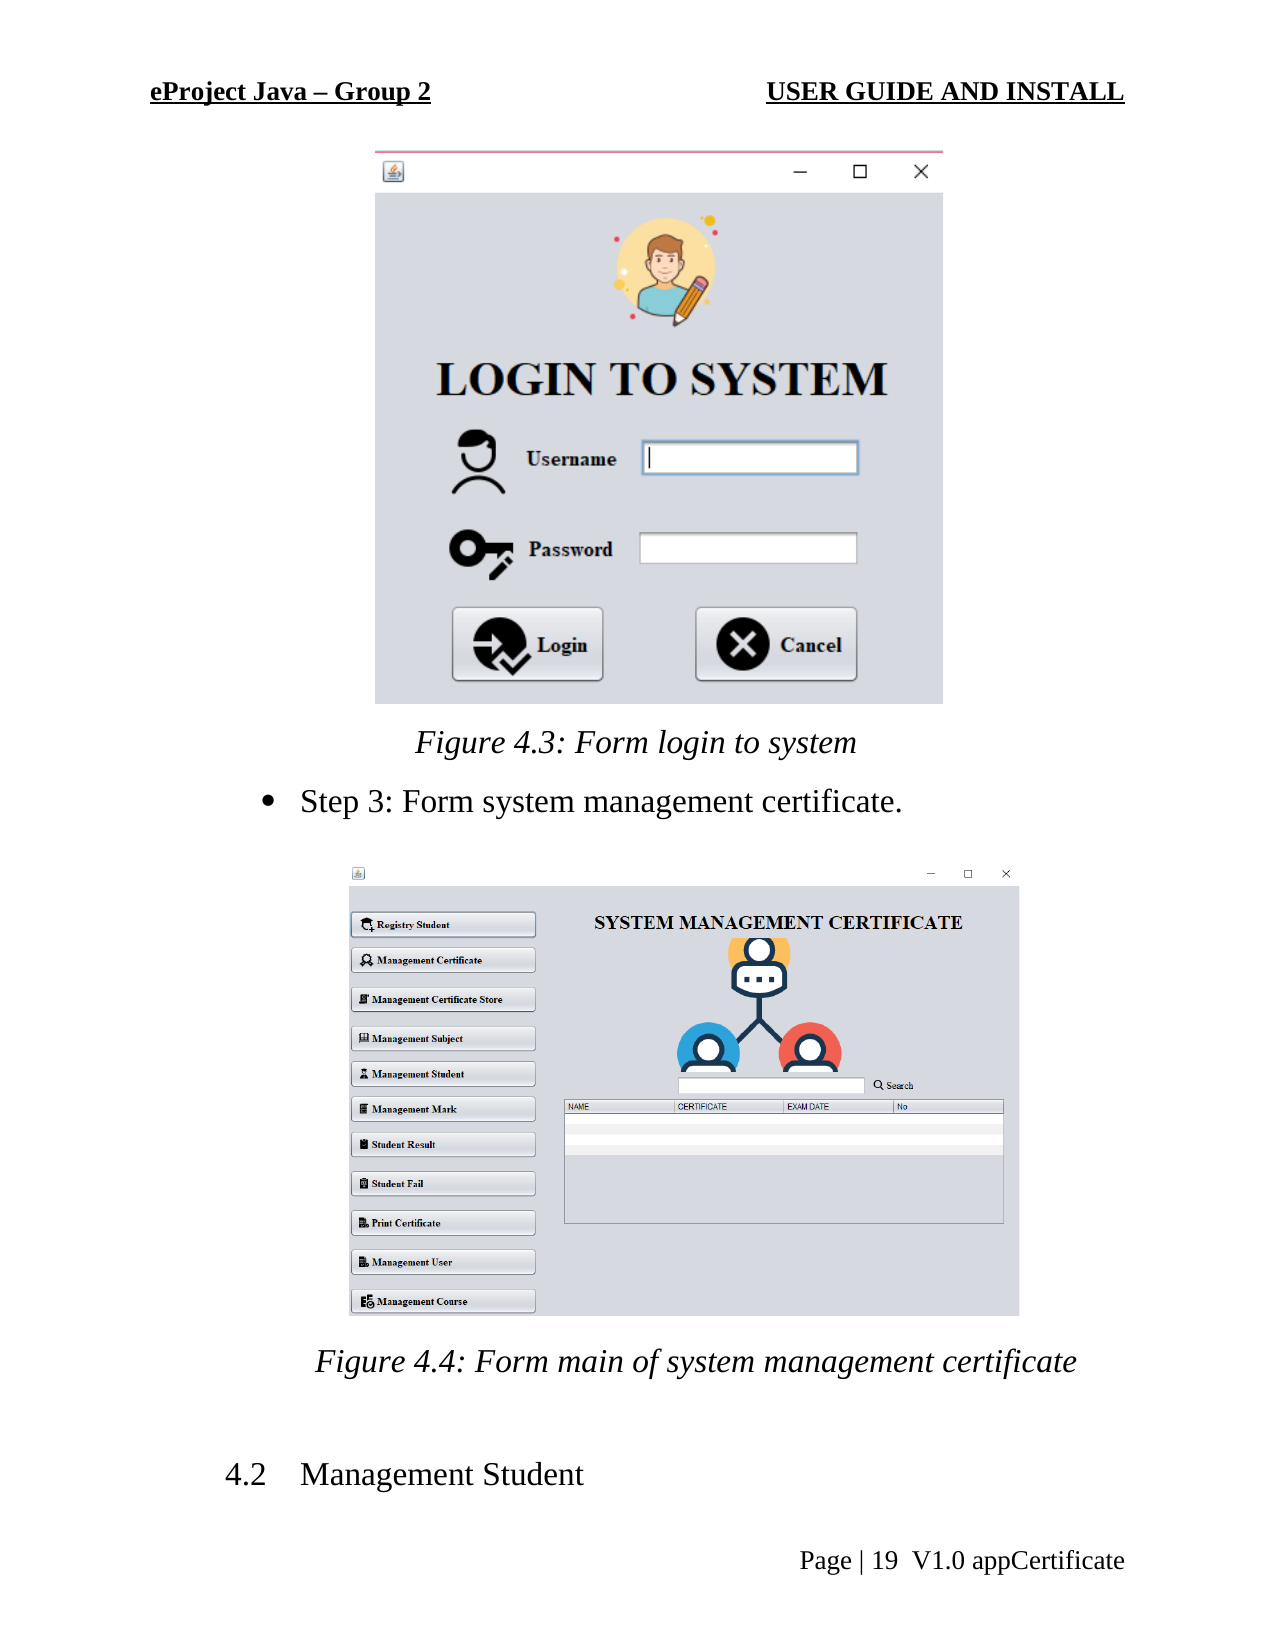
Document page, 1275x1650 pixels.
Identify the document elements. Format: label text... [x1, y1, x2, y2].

picture [349, 865, 1020, 1316]
picture [375, 150, 944, 704]
text Figure 4.3: Form login to system [150, 722, 1125, 761]
list Management Student [225, 1454, 1125, 1492]
list Step 3: Form system management certificate. [262, 782, 1125, 820]
